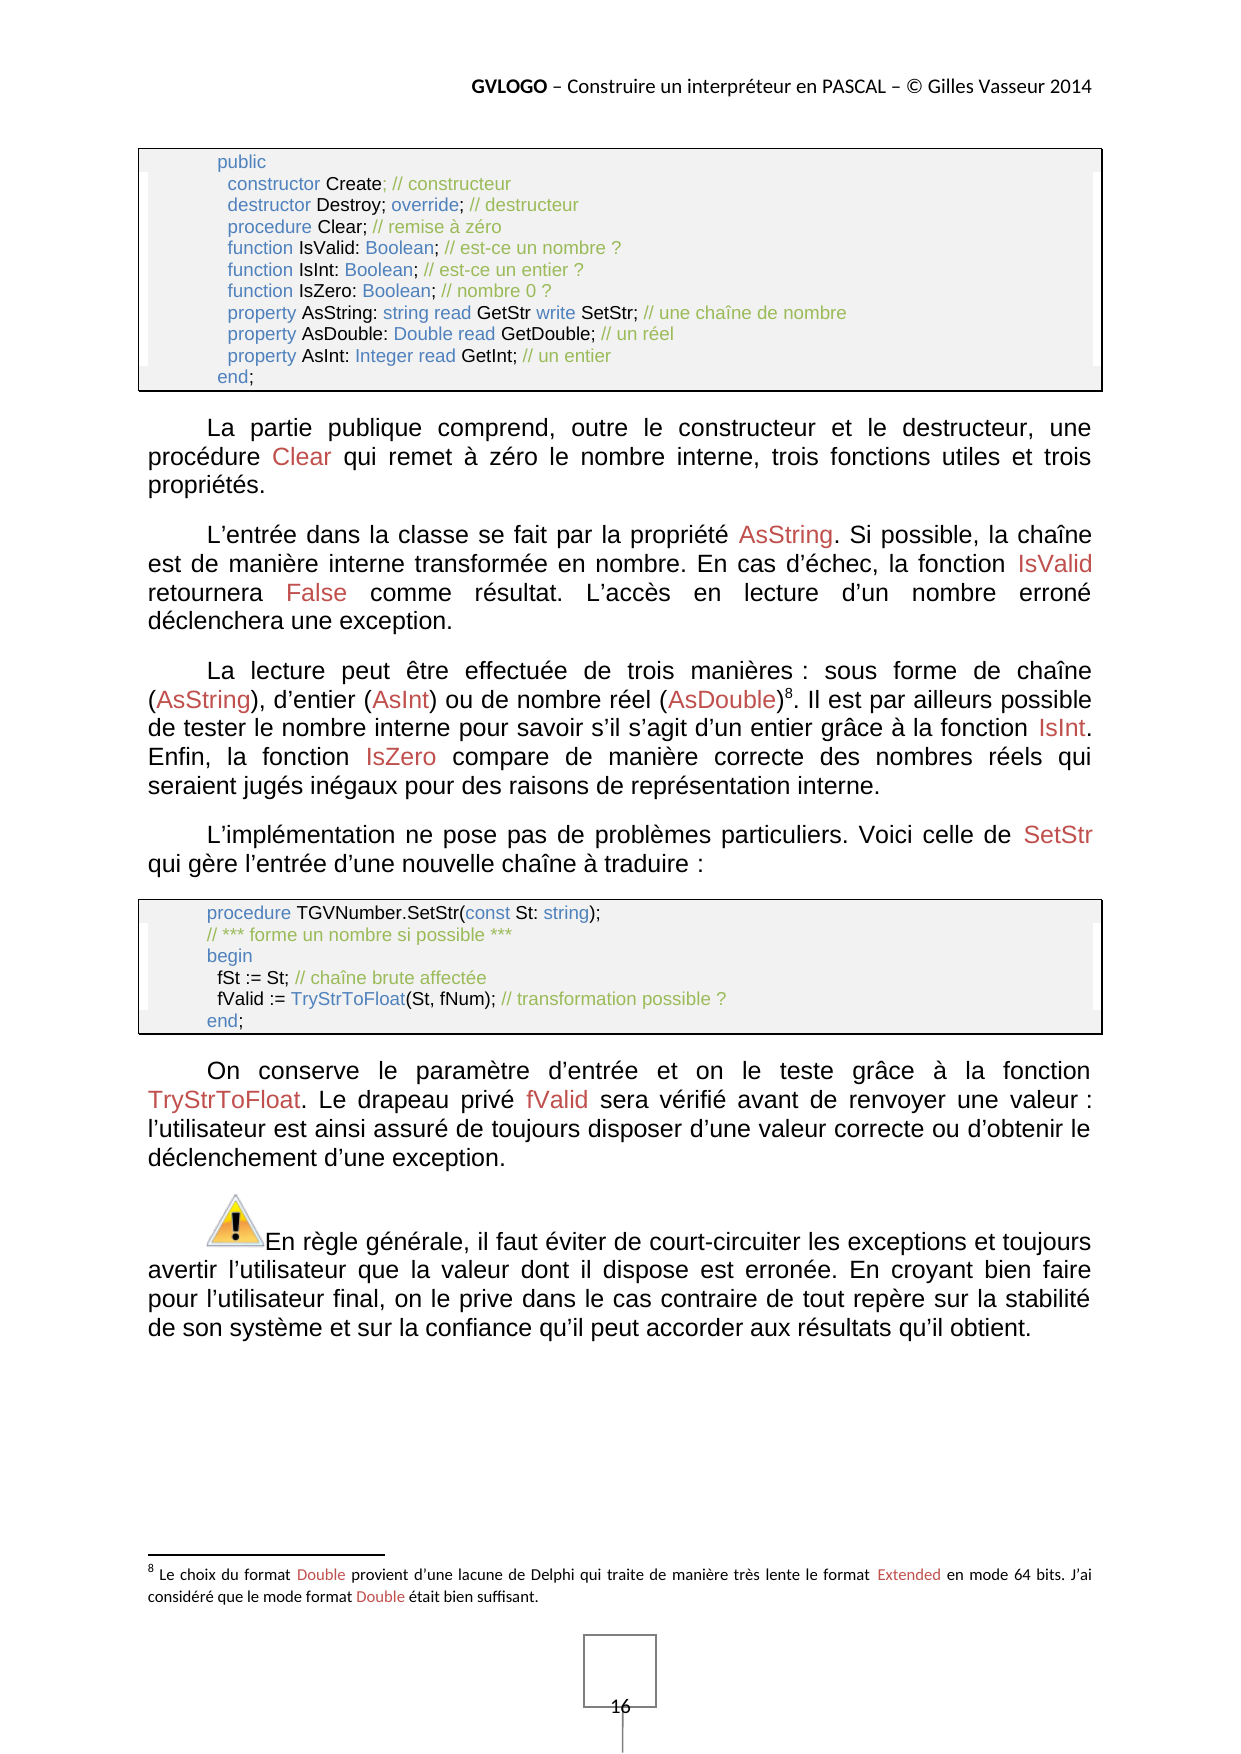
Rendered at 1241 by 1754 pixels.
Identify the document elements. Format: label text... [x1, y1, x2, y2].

text constructor Create; // constructeur [148, 172, 1093, 194]
text fSt := St; // chaîne brute affectée [148, 967, 1093, 988]
text La partie publique comprend, outre le constructeur et le destructeur, une procédure Clear qui remet à zéro le nombre interne, trois fonctions utiles et trois propriétés. [148, 413, 1093, 499]
text end; [139, 363, 1101, 390]
text fValid := TryStrToFloat(St, fNum); // transformation possible ? [148, 988, 1093, 1007]
text // *** forme un nombre si possible *** [148, 923, 1093, 945]
text On conserve le paramètre d’entrée et on le teste grâce à la fonction TryStrToFloat. Le drapeau privé fValid sera vérifié avant de renvoyer une valeur : l’utilisateur est ainsi assuré de toujours disposer d’une valeur correcte ou d’obtenir le déclenchement d’une exception. [148, 1056, 1093, 1171]
text property AsString: string read GetStr write SetStr; // une chaîne de nombre [148, 302, 1093, 323]
text L’entrée dans la classe se fait par la propriété AsString. Si possible, la chaîne est de manière interne transformée en nombre. En cas d’échec, la fonction IsValid retournera False comme résultat. L’accès en lecture d’un nombre erroné déclenchera une exception. [148, 520, 1093, 635]
picture [206, 1192, 265, 1250]
text procedure TGVNumber.SetStr(const St: string); [139, 900, 1101, 923]
text La lecture peut être effectuée de trois manières : sous forme de chaîne (AsString), d’entier (AsInt) ou de nombre réel (AsDouble). Il est par ailleurs possible de tester le nombre interne pour savoir s’il s’agit d’un entier grâce à la fonction IsInt. Enfin, la fonction IsZero compare de manière correcte des nombres réels qui seraient jugés inégaux pour des raisons de représentation interne. [148, 656, 1093, 799]
text function IsValid: Boolean; // est-ce un nombre ? [148, 237, 1093, 258]
text destructor Destroy; override; // destructeur [148, 194, 1093, 215]
text function IsZero: Boolean; // nombre 0 ? [148, 280, 1093, 302]
text end; [139, 1007, 1101, 1033]
text public [139, 149, 1101, 172]
text property AsDouble: Double read GetDouble; // un réel [148, 323, 1093, 345]
text procedure Clear; // remise à zéro [148, 215, 1093, 237]
text begin [148, 945, 1093, 967]
text function IsInt: Boolean; // est-ce un entier ? [148, 258, 1093, 280]
text L’implémentation ne pose pas de problèmes particuliers. Voici celle de SetStr qui gère l’entrée d’une nouvelle chaîne à traduire : [148, 820, 1093, 878]
text property AsInt: Integer read GetInt; // un entier [148, 345, 1093, 363]
text En règle générale, il faut éviter de court-circuiter les exceptions et toujours avertir l’utilisateur que la valeur dont il dispose est erronée. En croyant bien faire pour l’utilisateur final, on le prive dans le cas contraire de tout repère sur la stabilité de son système et sur la confiance qu’il peut accorder aux résultats qu’il obtient. [148, 1192, 1093, 1341]
